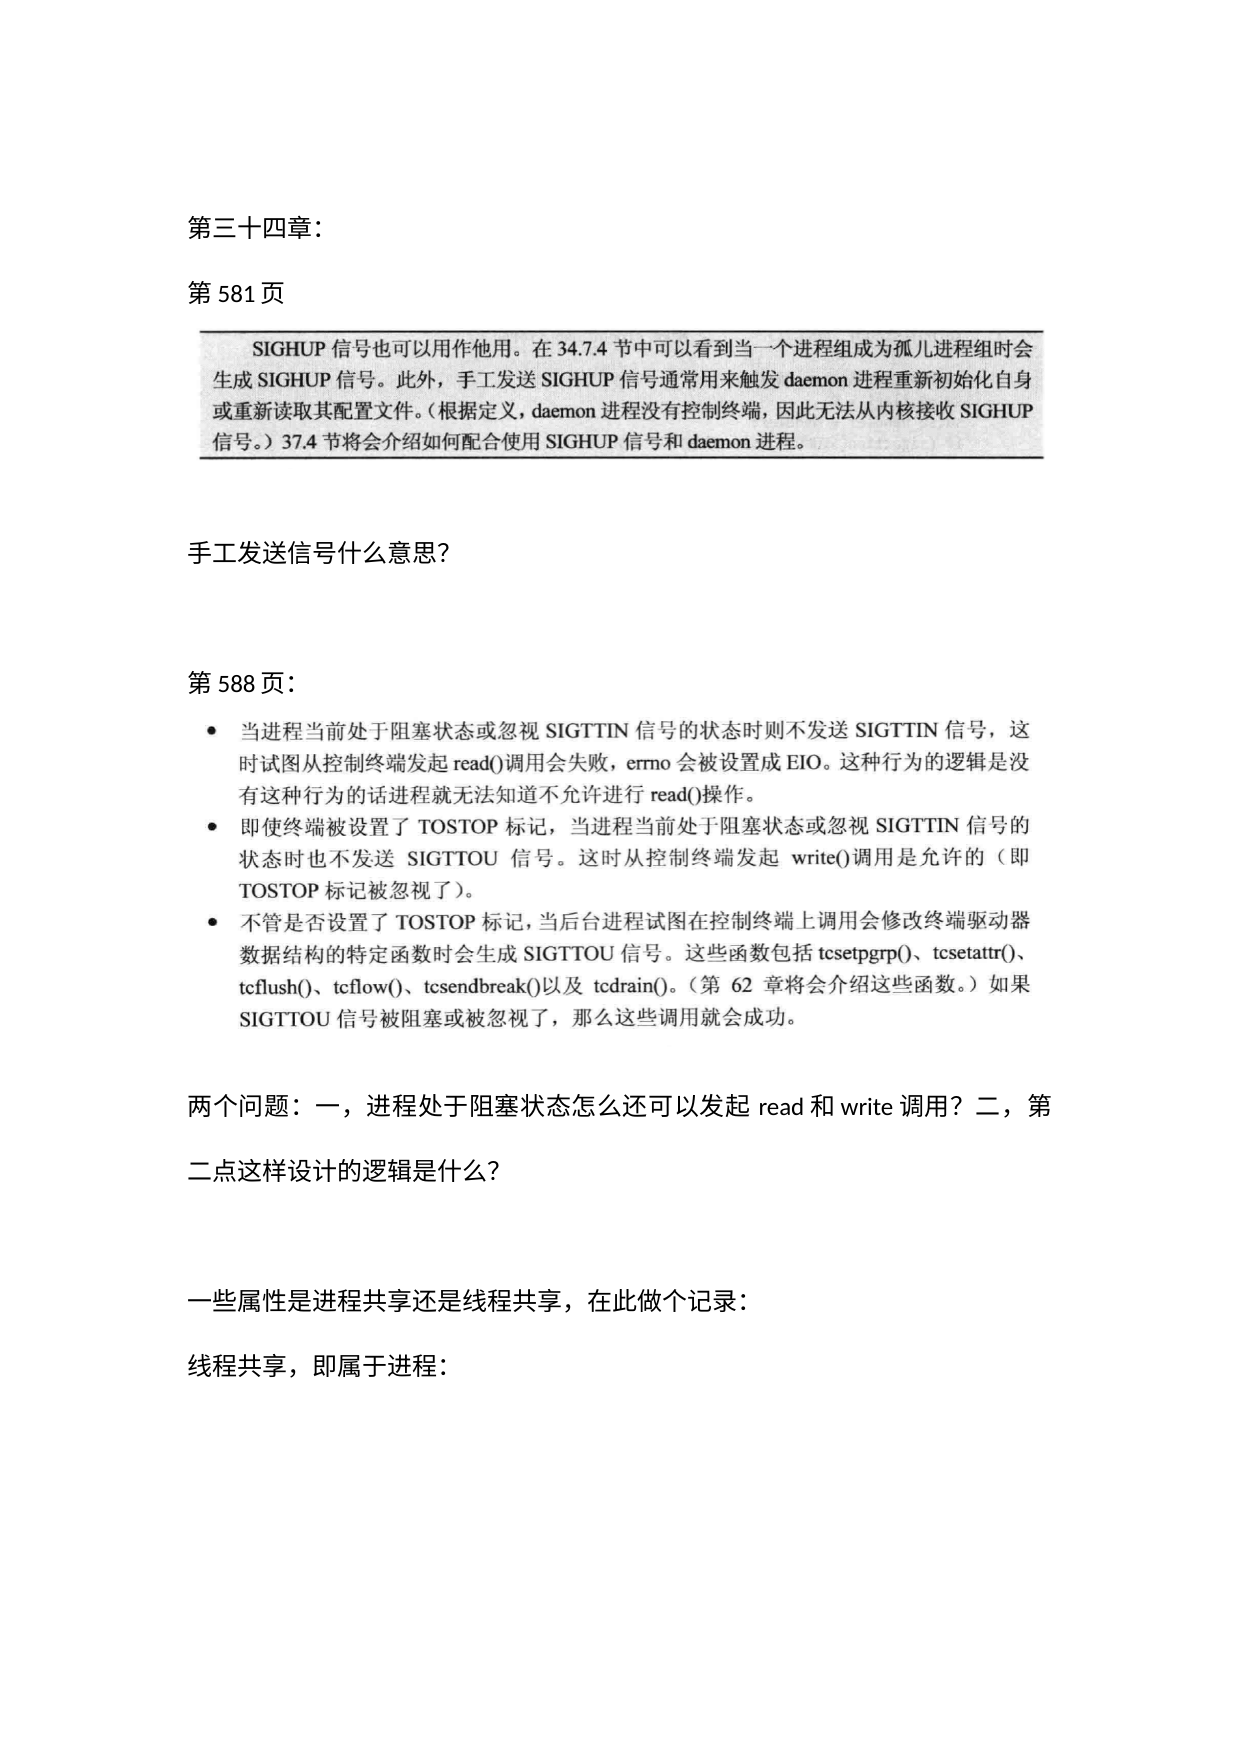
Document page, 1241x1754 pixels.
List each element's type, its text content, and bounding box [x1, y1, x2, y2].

list 线程共享，即属于进程： [187, 1332, 1053, 1397]
list 手工发送信号什么意思？ [187, 519, 1053, 584]
list 两个问题：一，进程处于阻塞状态怎么还可以发起read和write调用？二，第二点这样设计的逻辑是什么？ [187, 1072, 1053, 1202]
list 一些属性是进程共享还是线程共享，在此做个记录： [187, 1267, 1053, 1332]
picture [187, 324, 1053, 469]
list 第581页 [187, 259, 1053, 324]
list 第588页： [187, 649, 1053, 714]
picture [187, 714, 1053, 1047]
list 第三十四章： [187, 194, 1053, 259]
